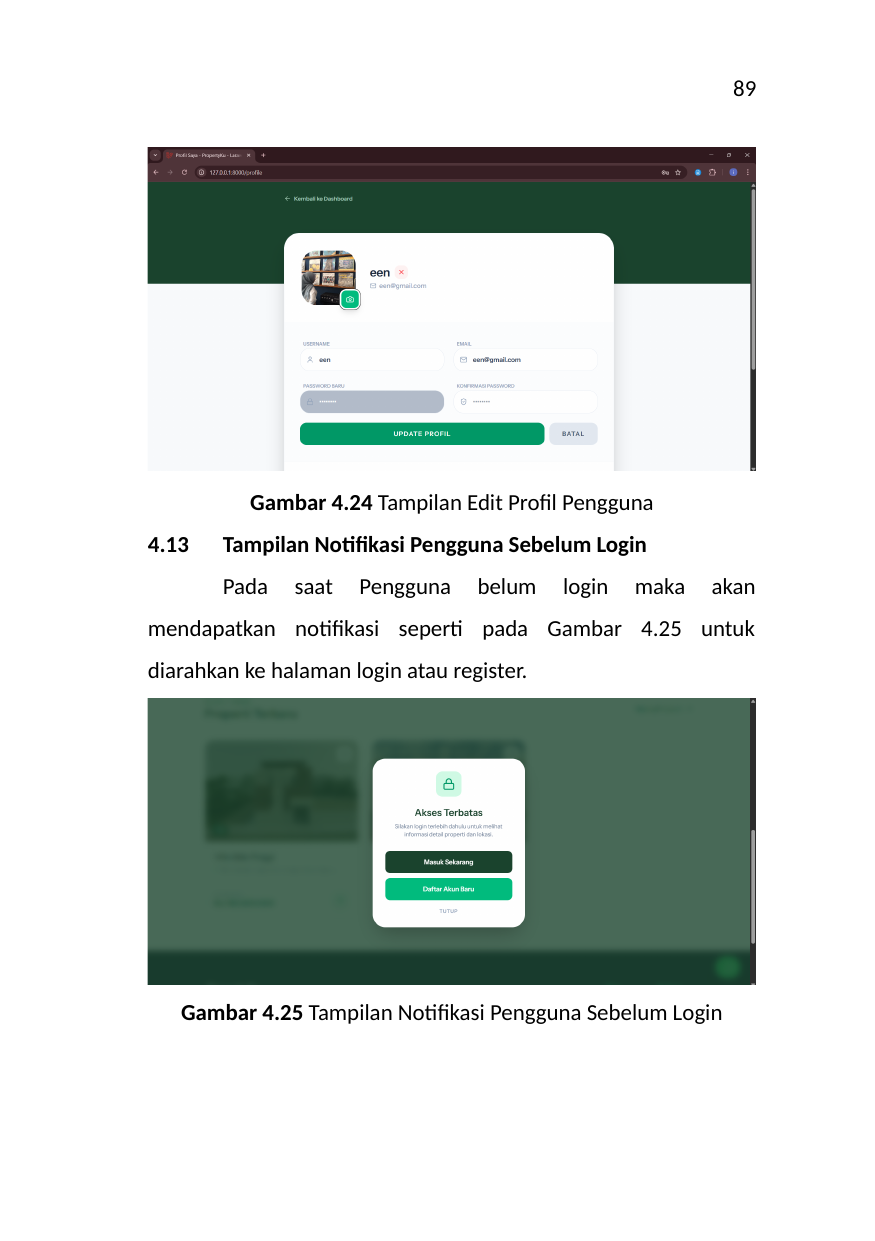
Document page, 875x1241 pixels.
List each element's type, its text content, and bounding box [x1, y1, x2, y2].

subtitle Gambar 4.24 Tampilan Edit Profil Pengguna [148, 488, 756, 516]
subtitle 4.13 Tampilan Notifikasi Pengguna Sebelum Login [148, 530, 756, 558]
text Pada saat Pengguna belum login maka akan mendapatkan notifikasi seperti pada Gambar 4.25 untuk diarahkan ke halaman login atau register. [148, 572, 756, 684]
picture [147, 698, 756, 985]
text Gambar 4.25 Tampilan Notifikasi Pengguna Sebelum Login [148, 985, 756, 1027]
picture [147, 147, 756, 471]
